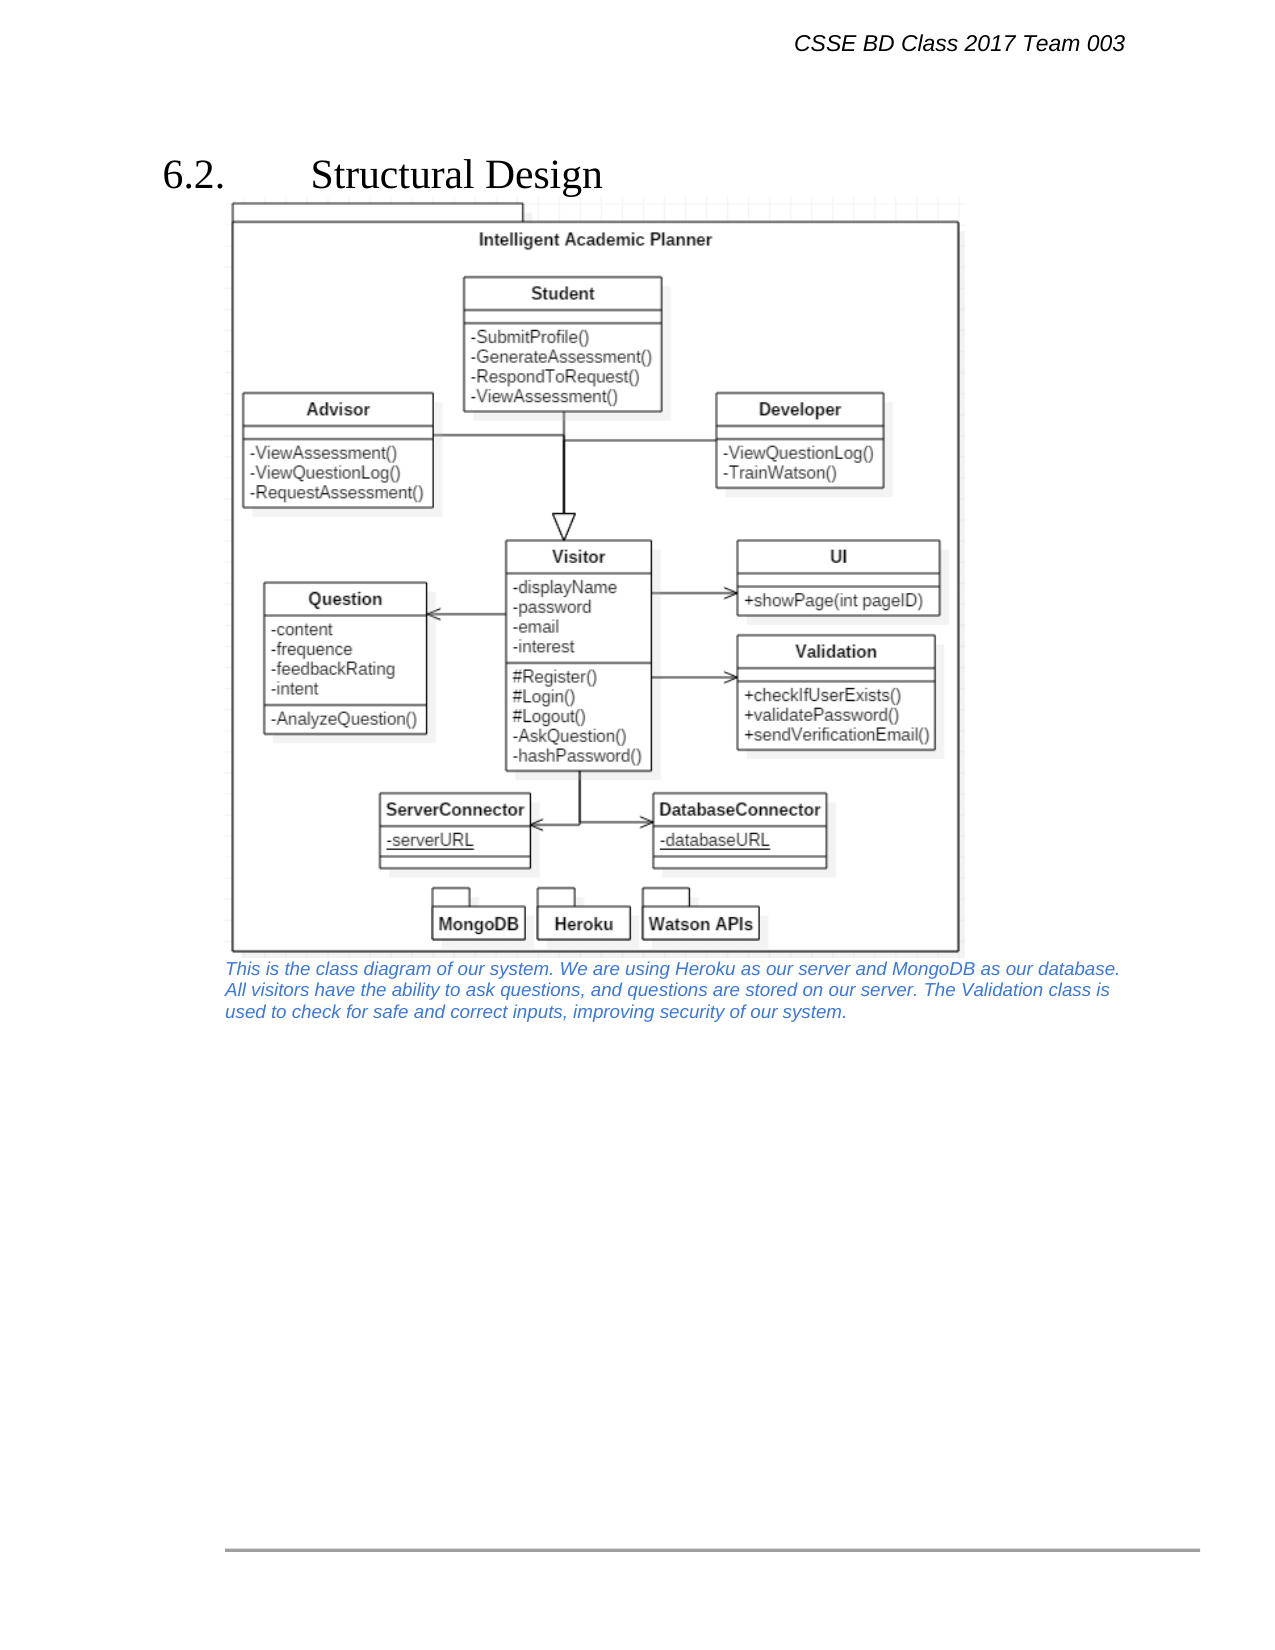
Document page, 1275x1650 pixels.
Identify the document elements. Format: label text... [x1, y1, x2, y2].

subtitle Structural Design [225, 150, 1125, 198]
picture [225, 197, 965, 958]
subtitle This is the class diagram of our system. We are using Heroku as our server and MongoDB as our database. All visitors have the ability to ask questions, and questions are stored on our server. The Validation class is used to check for safe and correct inputs, improving security of our system. [225, 957, 1125, 1022]
